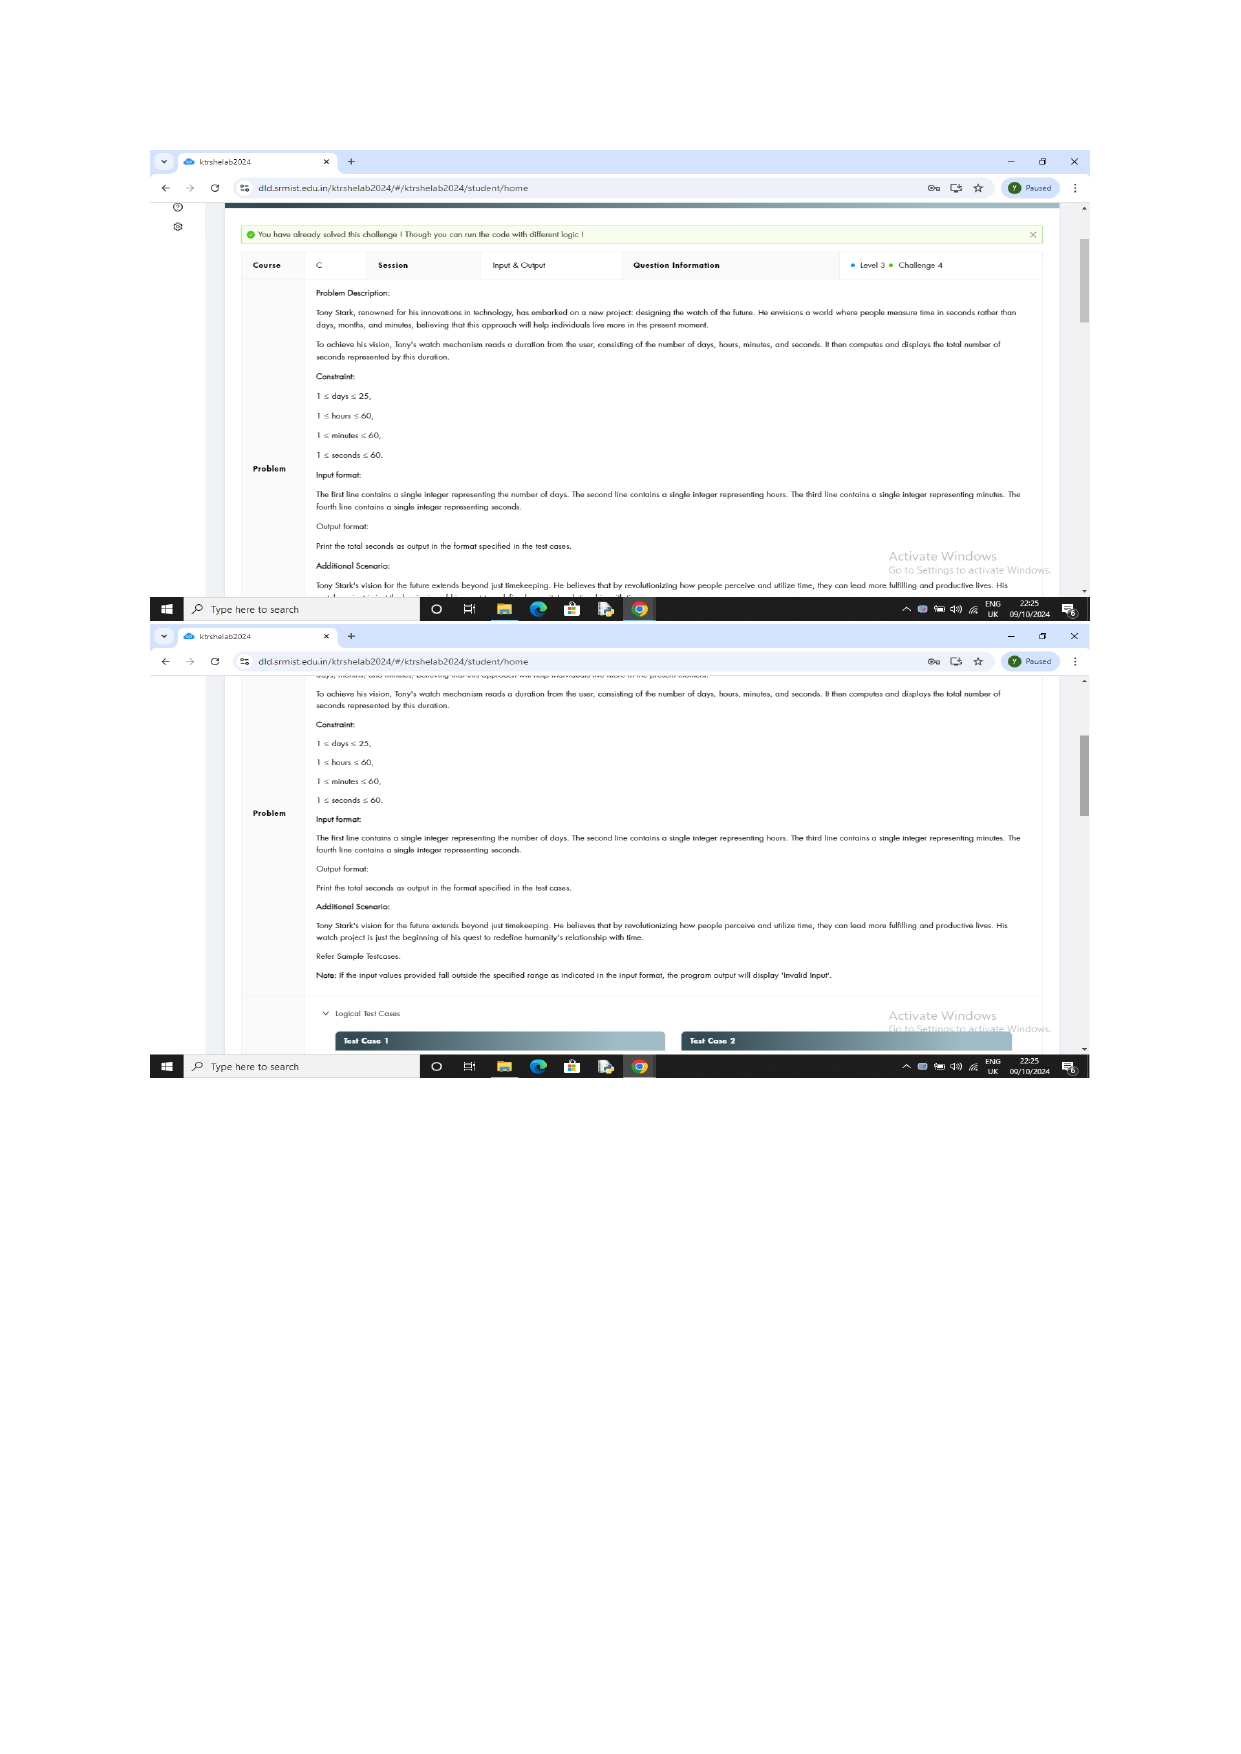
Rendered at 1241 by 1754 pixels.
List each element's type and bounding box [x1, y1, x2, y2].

picture [150, 150, 1090, 621]
picture [150, 624, 1090, 1078]
